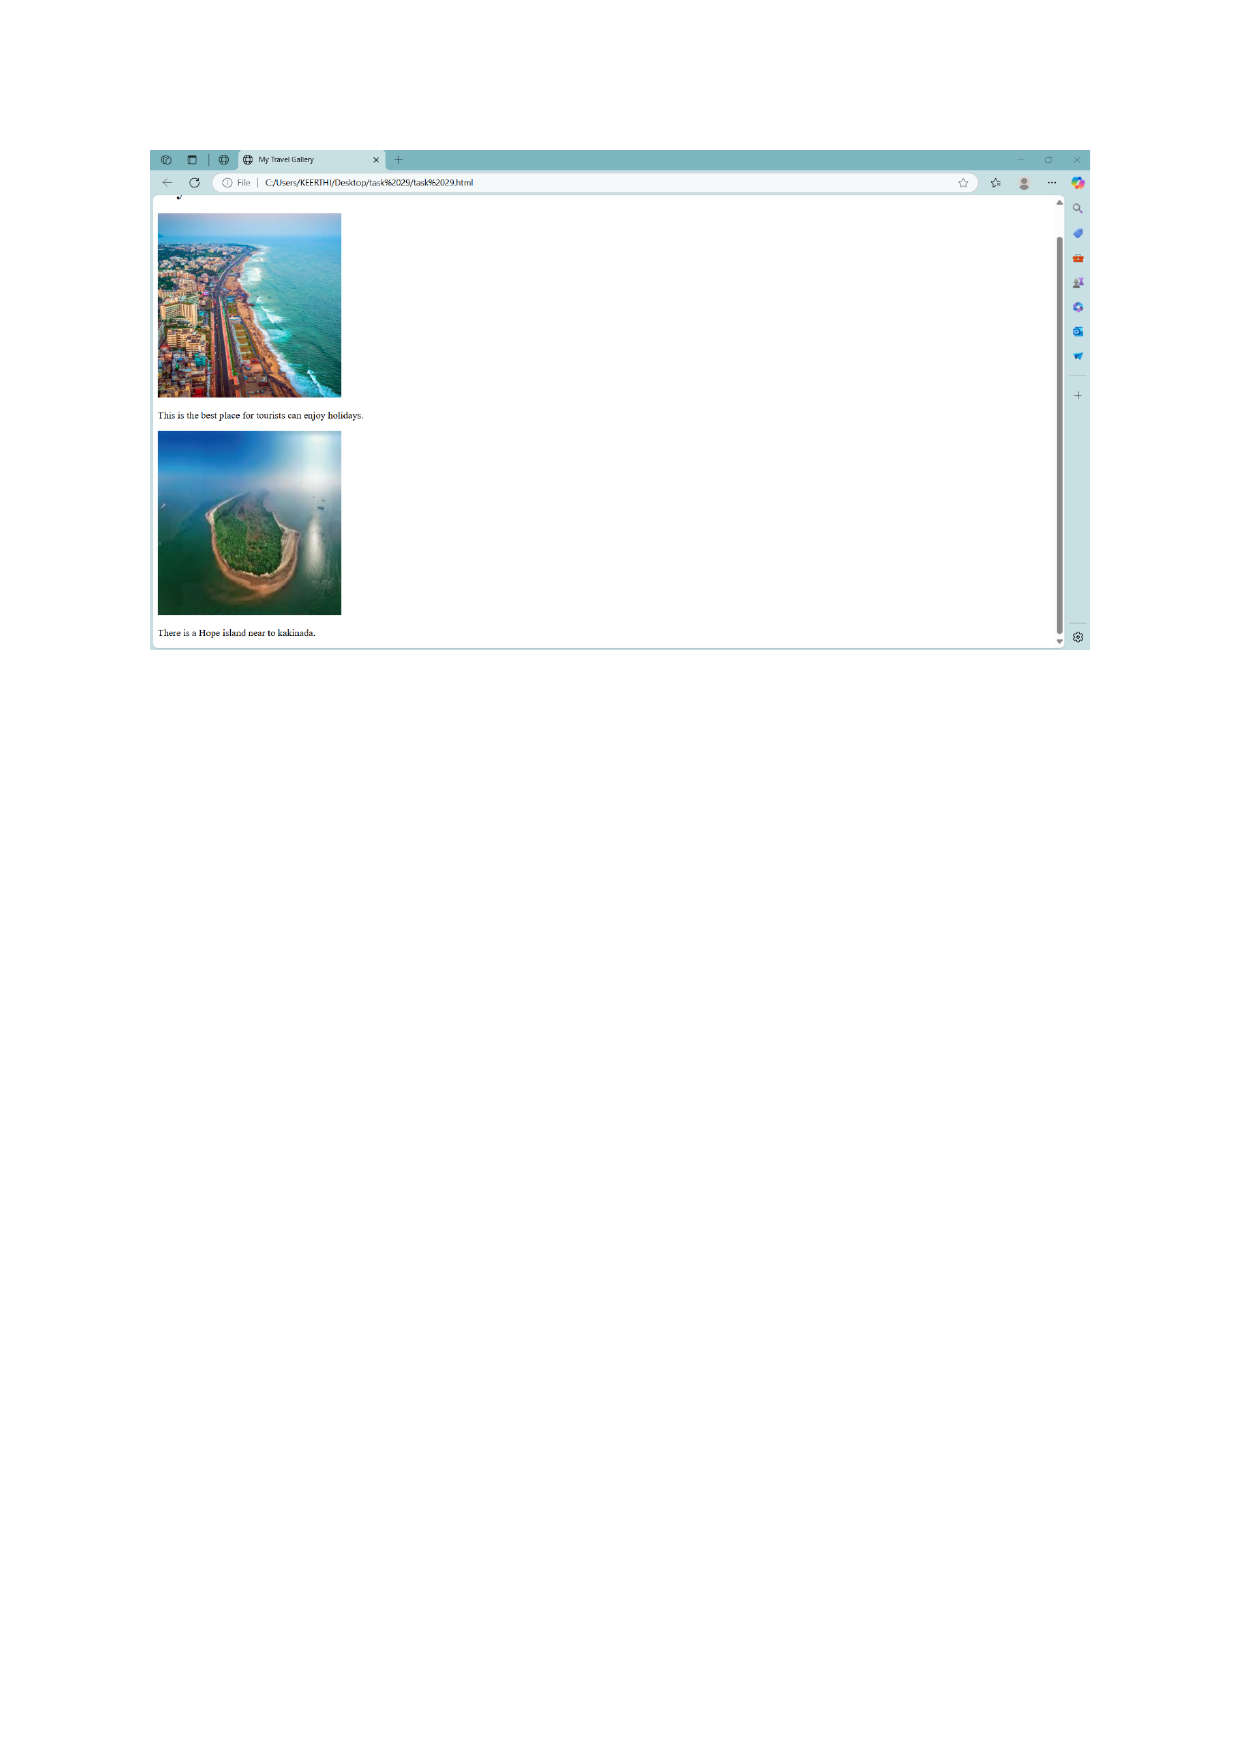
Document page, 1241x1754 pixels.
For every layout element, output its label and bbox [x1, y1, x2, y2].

picture [150, 150, 1091, 650]
